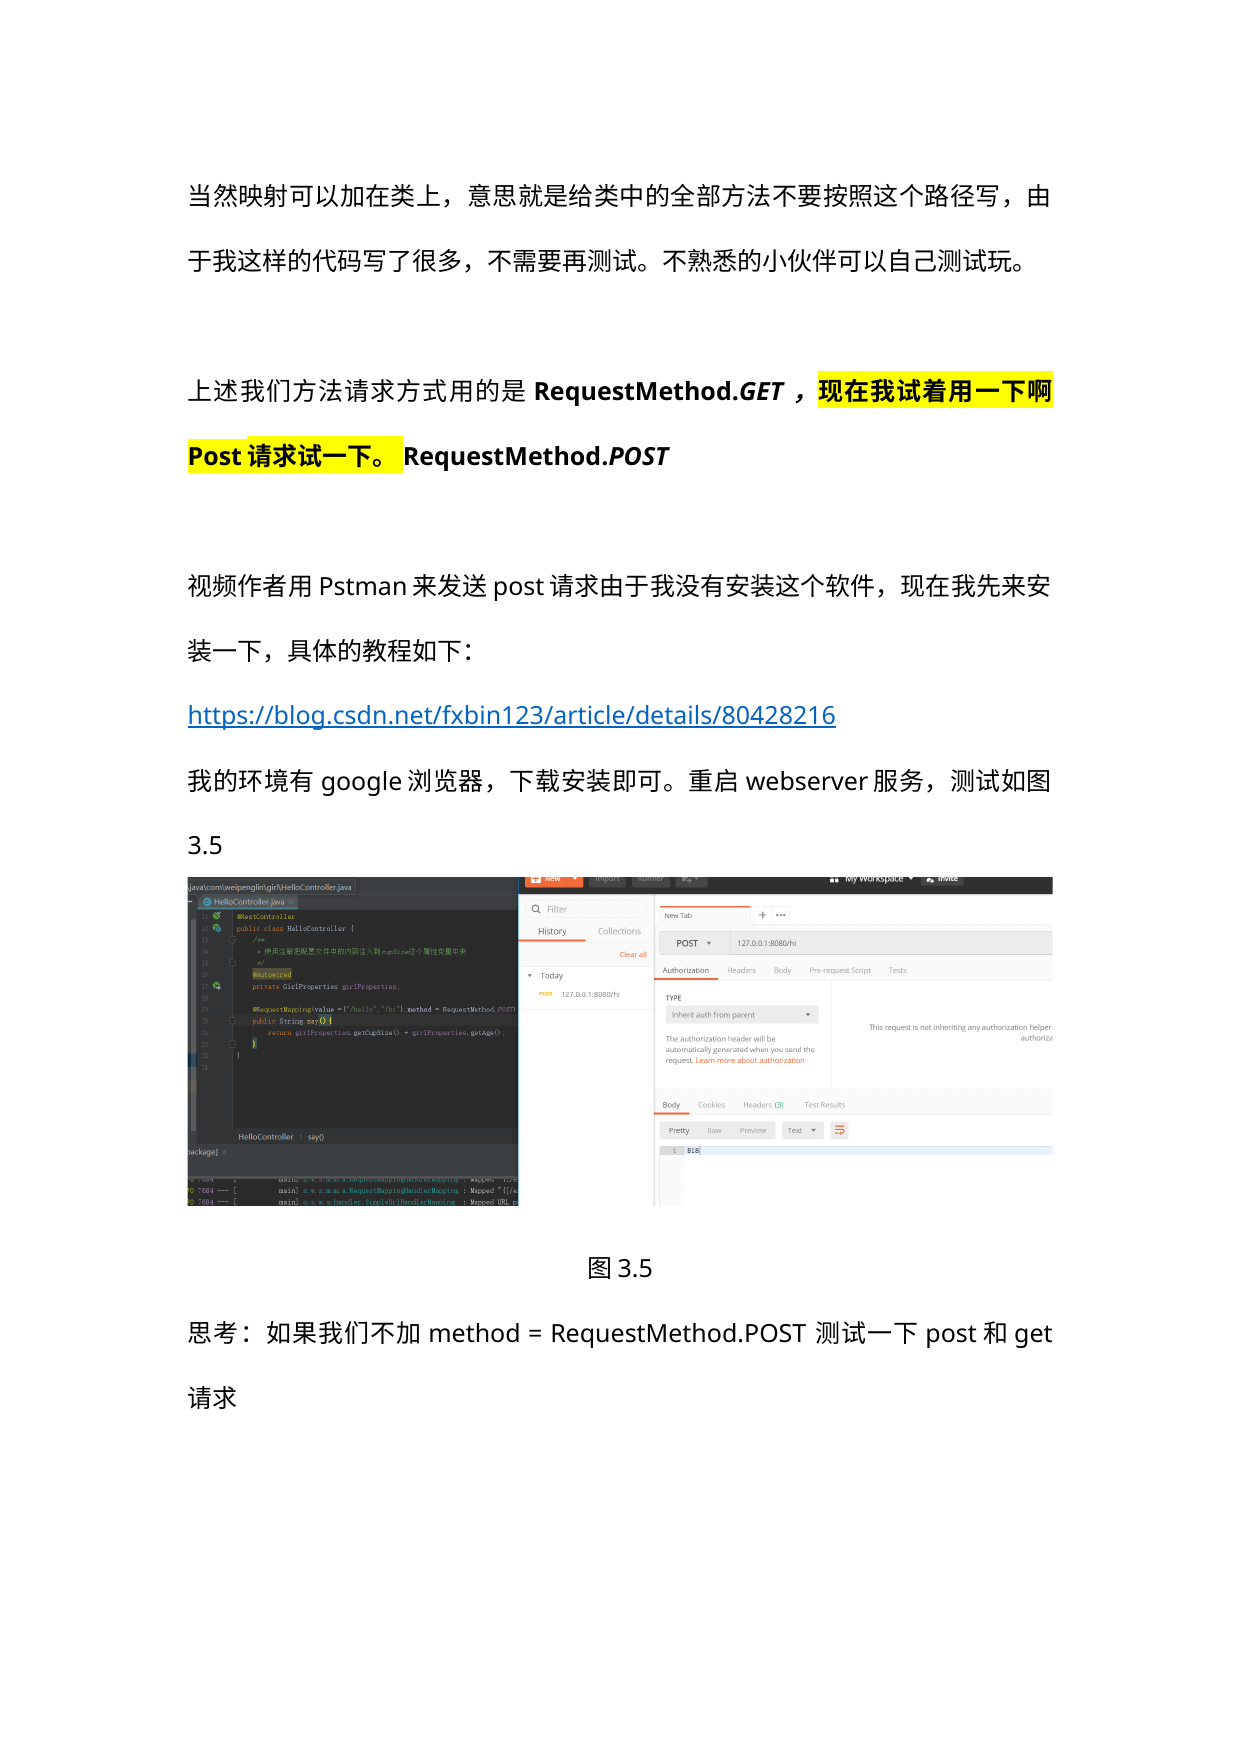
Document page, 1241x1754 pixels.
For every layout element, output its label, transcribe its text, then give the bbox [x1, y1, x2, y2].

text 图3.5 [187, 1234, 1053, 1299]
text 上述我们方法请求方式用的是RequestMethod.GET ，现在我试着用一下啊Post请求试一下。 RequestMethod.POST [187, 357, 1053, 487]
text https://blog.csdn.net/fxbin123/article/details/80428216 [187, 682, 1053, 747]
text 当然映射可以加在类上，意思就是给类中的全部方法不要按照这个路径写，由于我这样的代码写了很多，不需要再测试。不熟悉的小伙伴可以自己测试玩。 [187, 162, 1053, 292]
text 视频作者用Pstman来发送post请求由于我没有安装这个软件，现在我先来安装一下，具体的教程如下： [187, 552, 1053, 682]
text 思考：如果我们不加method = RequestMethod.POST 测试一下post和get请求 [187, 1299, 1053, 1429]
text 我的环境有google浏览器，下载安装即可。重启webserver服务，测试如图3.5 [187, 747, 1053, 877]
